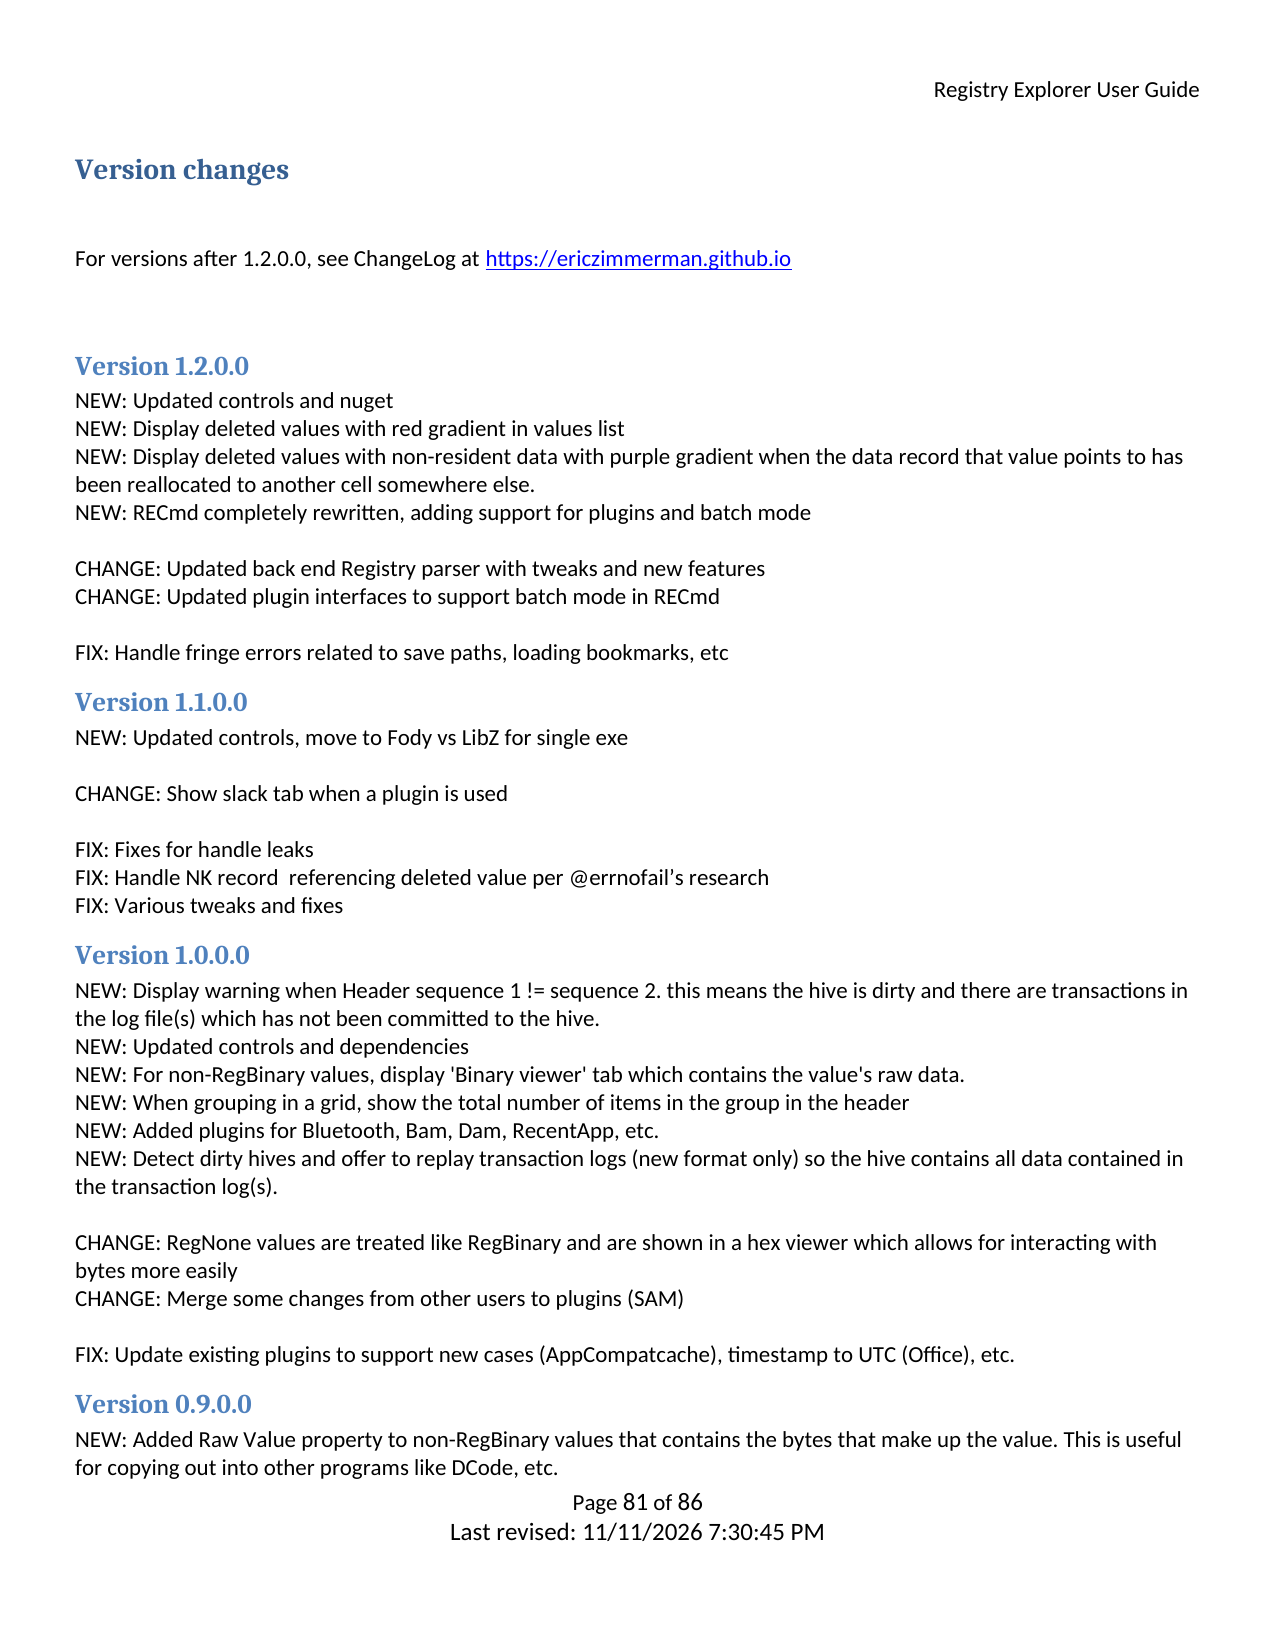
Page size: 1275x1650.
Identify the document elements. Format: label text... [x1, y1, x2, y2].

text NEW: Display deleted values with non-resident data with purple gradient when the data record that value points to has been reallocated to another cell somewhere else. [75, 442, 1200, 498]
text NEW: Updated controls and dependencies [75, 1032, 1200, 1060]
subtitle Version 1.1.0.0 [75, 687, 1200, 718]
text FIX: Update existing plugins to support new cases (AppCompatcache), timestamp to UTC (Office), etc. [75, 1340, 1200, 1368]
text NEW: Display warning when Header sequence 1 != sequence 2. this means the hive is dirty and there are transactions in the log file(s) which has not been committed to the hive. [75, 976, 1200, 1032]
text FIX: Various tweaks and fixes [75, 891, 1200, 919]
text NEW: Detect dirty hives and offer to replay transaction logs (new format only) so the hive contains all data contained in the transaction log(s). [75, 1144, 1200, 1200]
subtitle Version changes [75, 153, 1200, 187]
text CHANGE: Updated back end Registry parser with tweaks and new features [75, 554, 1200, 582]
text NEW: Added plugins for Bluetooth, Bam, Dam, RecentApp, etc. [75, 1116, 1200, 1144]
text CHANGE: RegNone values are treated like RegBinary and are shown in a hex viewer which allows for interacting with bytes more easily [75, 1228, 1200, 1284]
text NEW: When grouping in a grid, show the total number of items in the group in the header [75, 1088, 1200, 1116]
text FIX: Handle fringe errors related to save paths, loading bookmarks, etc [75, 638, 1200, 667]
text NEW: Updated controls, move to Fody vs LibZ for single exe [75, 723, 1200, 751]
text For versions after 1.2.0.0, see ChangeLog at https://ericzimmerman.github.io [75, 244, 1200, 273]
text CHANGE: Merge some changes from other users to plugins (SAM) [75, 1284, 1200, 1312]
text NEW: Display deleted values with red gradient in values list [75, 414, 1200, 442]
text NEW: For non-RegBinary values, display 'Binary viewer' tab which contains the value's raw data. [75, 1060, 1200, 1088]
subtitle Version 0.9.0.0 [75, 1389, 1200, 1420]
text NEW: RECmd completely rewritten, adding support for plugins and batch mode [75, 498, 1200, 526]
text FIX: Fixes for handle leaks [75, 835, 1200, 863]
text CHANGE: Show slack tab when a plugin is used [75, 779, 1200, 807]
text NEW: Updated controls and nuget [75, 386, 1200, 414]
text FIX: Handle NK record referencing deleted value per @errnofail’s research [75, 863, 1200, 891]
subtitle Version 1.0.0.0 [75, 940, 1200, 971]
subtitle Version 1.2.0.0 [75, 351, 1200, 382]
text NEW: Added Raw Value property to non-RegBinary values that contains the bytes that make up the value. This is useful for copying out into other programs like DCode, etc. [75, 1425, 1200, 1481]
text CHANGE: Updated plugin interfaces to support batch mode in RECmd [75, 582, 1200, 611]
